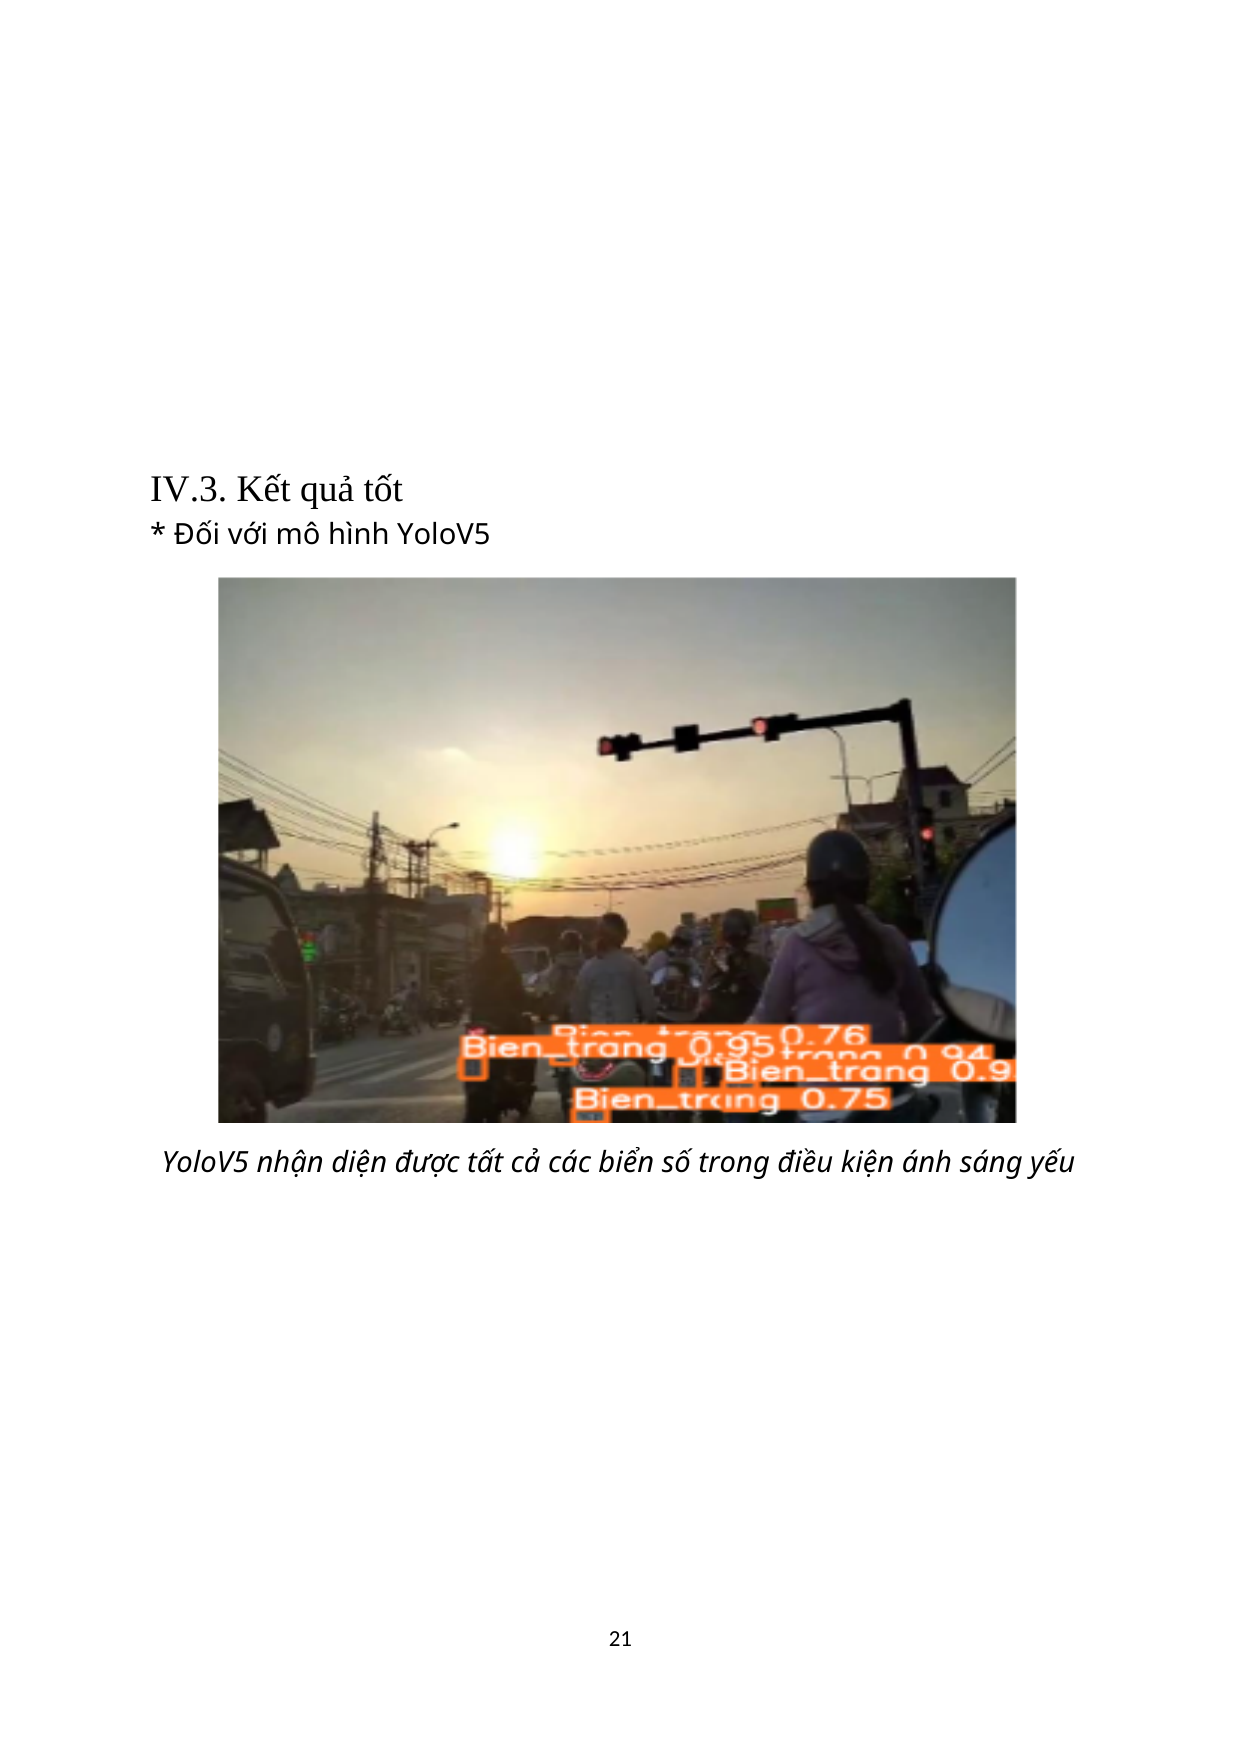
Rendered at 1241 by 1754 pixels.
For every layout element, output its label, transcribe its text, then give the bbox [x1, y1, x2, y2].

text YoloV5 nhận diện được tất cả các biển số trong điều kiện ánh sáng yếu [150, 1142, 1090, 1181]
subtitle IV.3. Kết quả tốt [150, 467, 1090, 510]
text * Đối với mô hình YoloV5 [150, 513, 1090, 553]
picture [218, 572, 1023, 1123]
